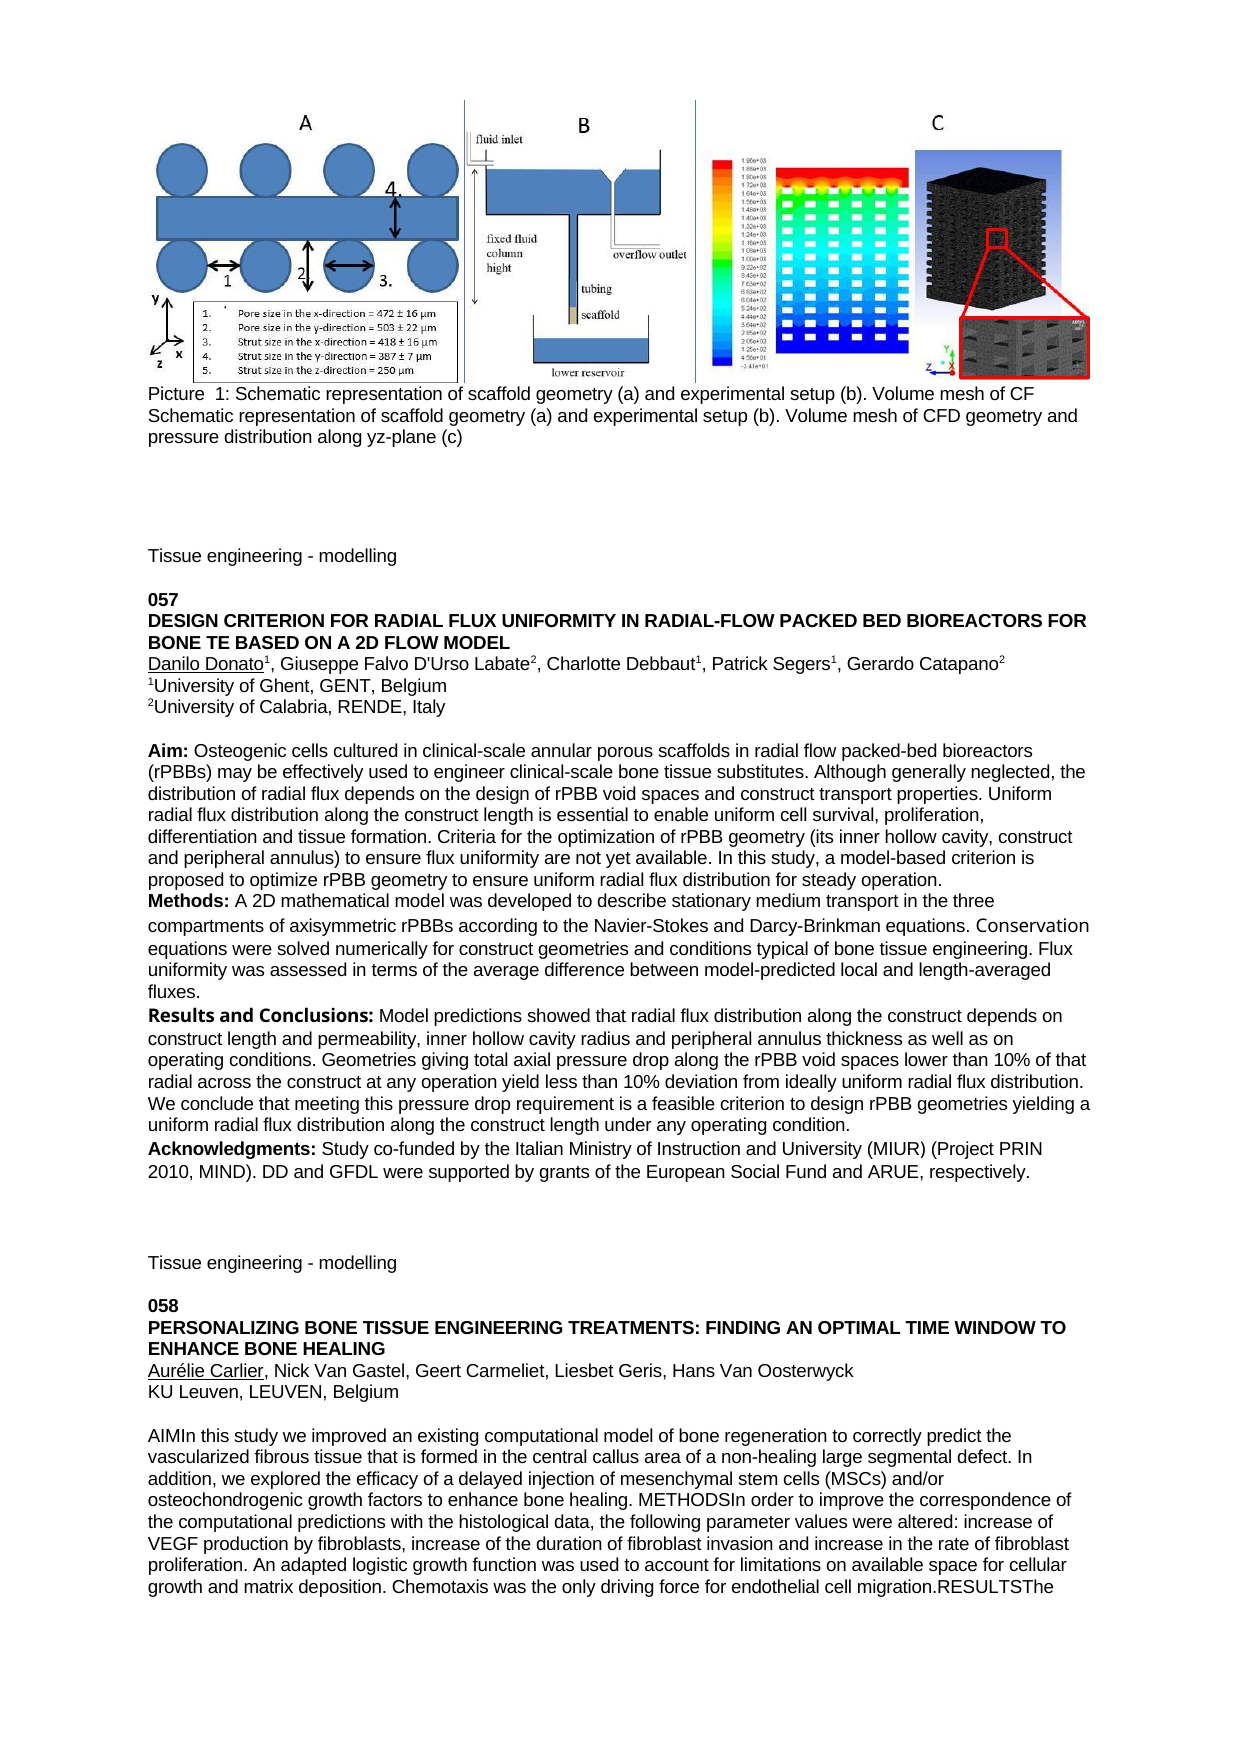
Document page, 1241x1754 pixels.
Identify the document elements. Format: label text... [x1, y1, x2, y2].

text Aurélie Carlier, Nick Van Gastel, Geert Carmeliet, Liesbet Geris, Hans Van Oosterwyck [148, 1360, 1090, 1381]
text Results and Conclusions: Model predictions showed that radial flux distribution along the construct depends on construct length and permeability, inner hollow cavity radius and peripheral annulus thickness as well as on operating conditions. Geometries giving total axial pressure drop along the rPBB void spaces lower than 10% of that radial across the construct at any operation yield less than 10% deviation from ideally uniform radial flux distribution. We conclude that meeting this pressure drop requirement is a feasible criterion to design rPBB geometries yielding a uniform radial flux distribution along the construct length under any operating condition. [148, 1002, 1090, 1135]
text Tissue engineering - modelling [148, 497, 1090, 567]
text KU Leuven, LEUVEN, Belgium [148, 1381, 1090, 1403]
text DESIGN CRITERION FOR RADIAL FLUX UNIFORMITY IN RADIAL-FLOW PACKED BED BIOREACTORS FOR BONE TE BASED ON A 2D FLOW MODEL [148, 610, 1090, 653]
picture [147, 100, 1091, 383]
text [148, 1424, 1090, 1597]
text Methods: A 2D mathematical model was developed to describe stationary medium transport in the three compartments of axisymmetric rPBBs according to the Navier-Stokes and Darcy-Brinkman equations. Conservation equations were solved numerically for construct geometries and conditions typical of bone tissue engineering. Flux uniformity was assessed in terms of the average difference between model-predicted local and length-averaged fluxes. [148, 890, 1090, 1002]
text PERSONALIZING BONE TISSUE ENGINEERING TREATMENTS: FINDING AN OPTIMAL TIME WINDOW TO ENHANCE BONE HEALING [148, 1317, 1090, 1360]
text Acknowledgments: Study co-funded by the Italian Ministry of Instruction and University (MIUR) (Project PRIN 2010, MIND). DD and GFDL were supported by grants of the European Social Fund and ARUE, respectively. [148, 1135, 1090, 1182]
text 058 [148, 1295, 1090, 1317]
text Tissue engineering - modelling [148, 1204, 1090, 1273]
text Aim: Osteogenic cells cultured in clinical-scale annular porous scaffolds in radial flow packed-bed bioreactors (rPBBs) may be effectively used to engineer clinical-scale bone tissue substitutes. Although generally neglected, the distribution of radial flux depends on the design of rPBB void spaces and construct transport properties. Uniform radial flux distribution along the construct length is essential to enable uniform cell survival, proliferation, differentiation and tissue formation. Criteria for the optimization of rPBB geometry (its inner hollow cavity, construct and peripheral annulus) to ensure flux uniformity are not yet available. In this study, a model-based criterion is proposed to optimize rPBB geometry to ensure uniform radial flux distribution for steady operation. [148, 739, 1090, 890]
text 057 [148, 588, 1090, 610]
text Danilo Donato1, Giuseppe Falvo D'Urso Labate2, Charlotte Debbaut1, Patrick Segers1, Gerardo Catapano2 [148, 653, 1090, 675]
text 1University of Ghent, GENT, Belgium [148, 675, 1090, 696]
text 2University of Calabria, RENDE, Italy [148, 696, 1090, 718]
